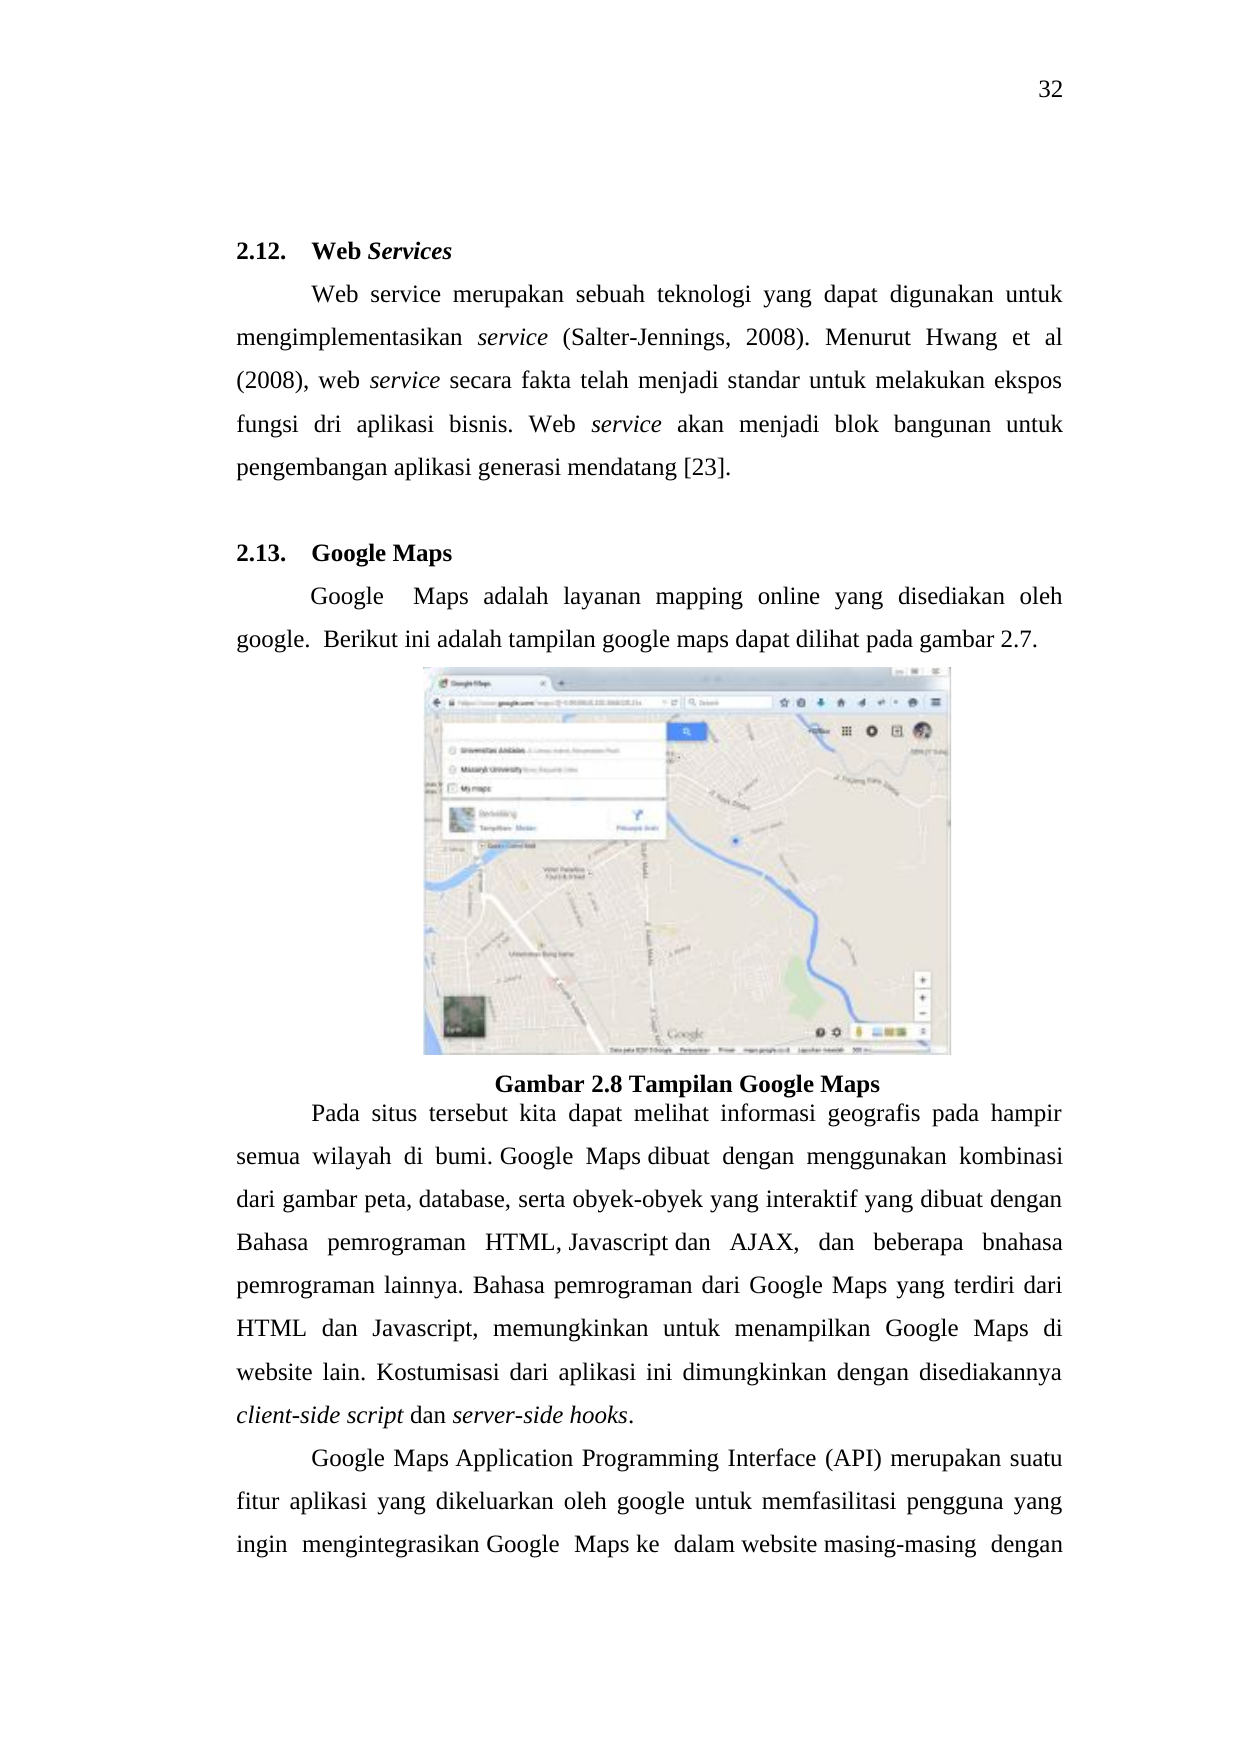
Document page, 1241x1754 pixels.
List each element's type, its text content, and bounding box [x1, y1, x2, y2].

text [236, 1443, 1063, 1558]
subtitle Web Services [236, 236, 1063, 265]
text Web service merupakan sebuah teknologi yang dapat digunakan untuk mengimplementasikan service (Salter-Jennings, 2008). Menurut Hwang et al (2008), web service secara fakta telah menjadi standar untuk melakukan ekspos fungsi dri aplikasi bisnis. Web service akan menjadi blok bangunan untuk pengembangan aplikasi generasi mendatang . [236, 279, 1063, 481]
picture [423, 667, 952, 1055]
subtitle Google Maps [236, 538, 1063, 567]
text Google Maps adalah layanan mapping online yang disediakan oleh google. Berikut ini adalah tampilan google maps dapat dilihat pada gambar 2.7. [236, 581, 1063, 653]
text Pada situs tersebut kita dapat melihat informasi geografis pada hampir semua wilayah di bumi. Google Maps dibuat dengan menggunakan kombinasi dari gambar peta, database, serta obyek-obyek yang interaktif yang dibuat dengan Bahasa pemrograman HTML, Javascript dan AJAX, dan beberapa bnahasa pemrograman lainnya. Bahasa pemrograman dari Google Maps yang terdiri dari HTML dan Javascript, memungkinkan untuk menampilkan Google Maps di website lain. Kostumisasi dari aplikasi ini dimungkinkan dengan disediakannya client-side script dan server-side hooks. [236, 1098, 1063, 1428]
